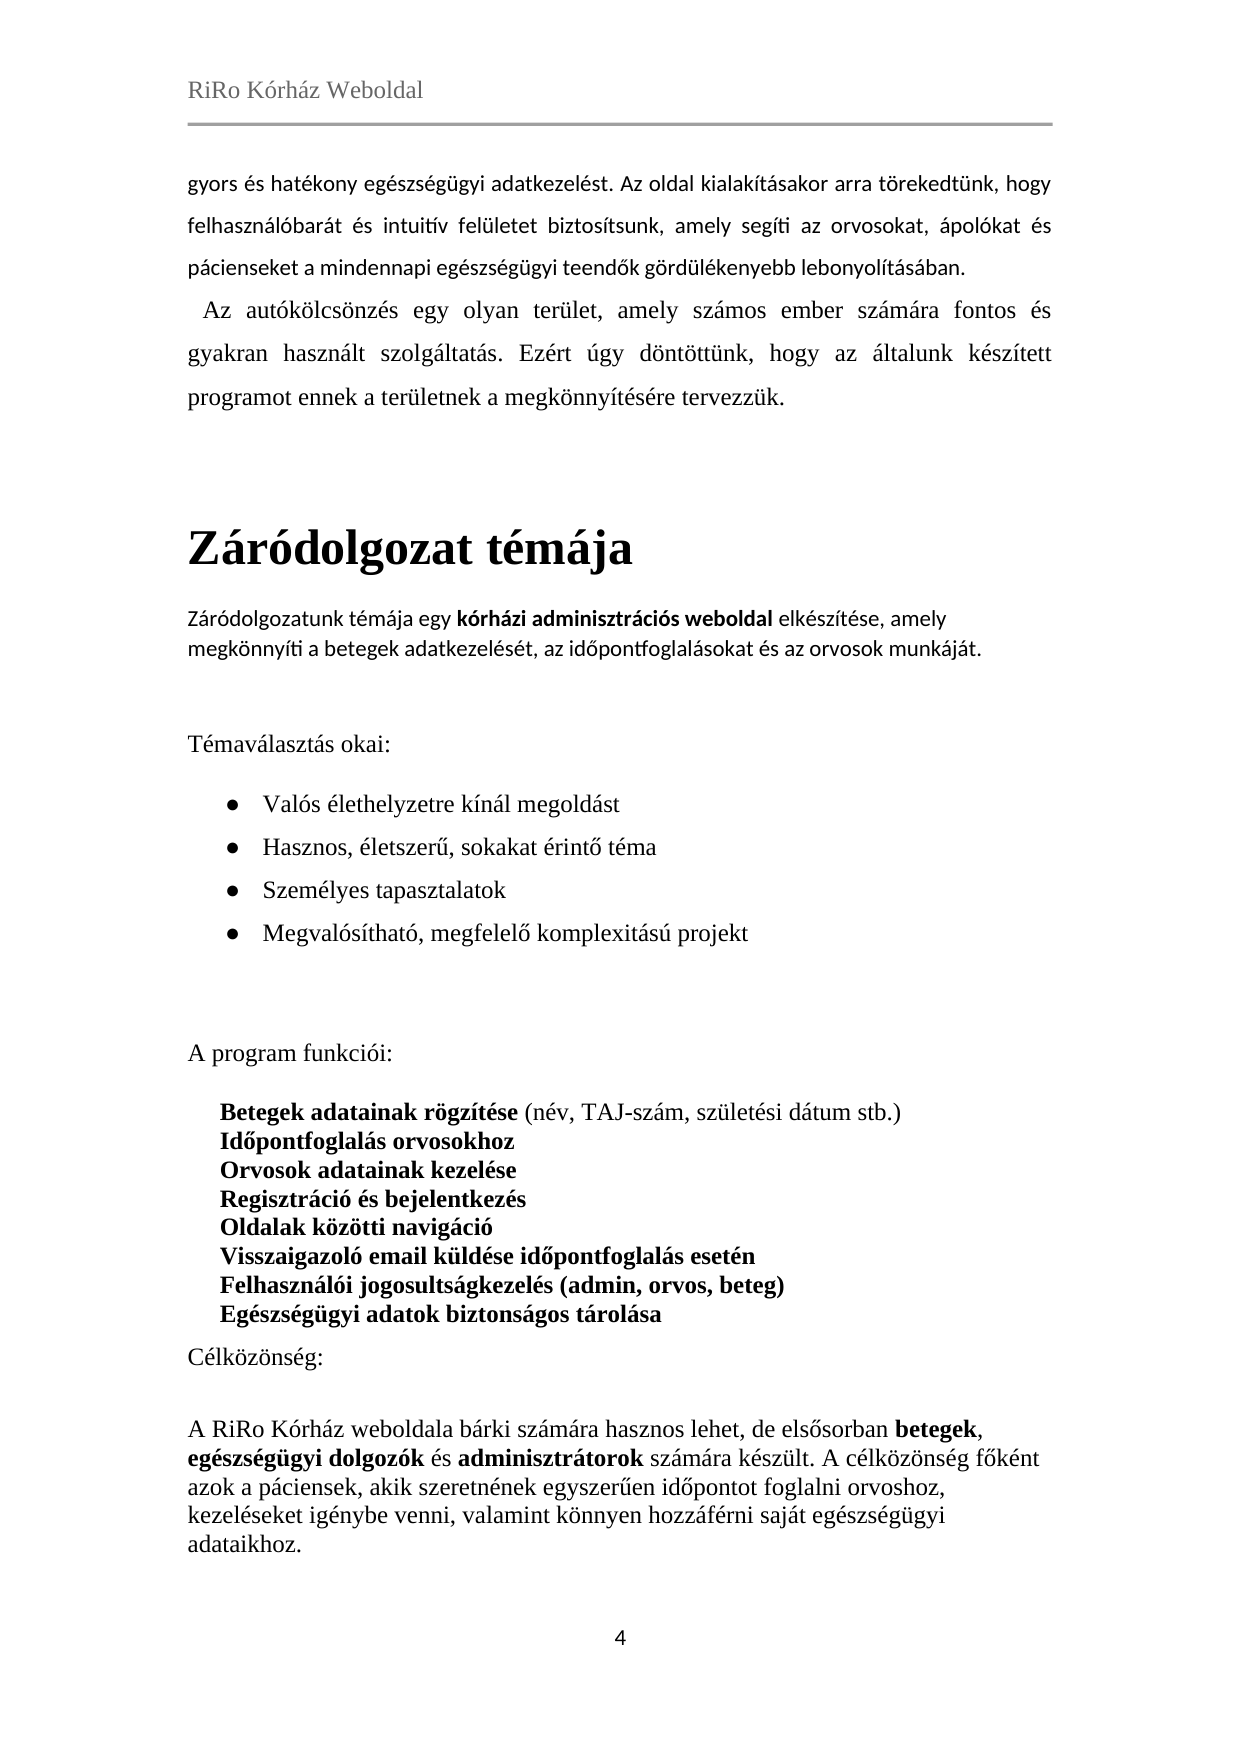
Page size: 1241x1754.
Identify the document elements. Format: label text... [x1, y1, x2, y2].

text  Visszaigazoló email küldése időpontfoglalás esetén [187, 1241, 1053, 1270]
text A program funkciói: [187, 1038, 1053, 1066]
text Célközönség: [187, 1342, 1053, 1371]
text Záródolgozatunk témája egy kórházi adminisztrációs weboldal elkészítése, amely megkönnyíti a betegek adatkezelését, az időpontfoglalásokat és az orvosok munkáját. [187, 604, 1053, 662]
text  Orvosok adatainak kezelése [187, 1155, 1053, 1184]
list Személyes tapasztalatok [225, 875, 1053, 904]
text Témaválasztás okai: [187, 729, 1053, 758]
list Megvalósítható, megfelelő komplexitású projekt [225, 918, 1053, 947]
text  Egészségügyi adatok biztonságos tárolása [187, 1299, 1053, 1327]
text A RiRo Kórház weboldala bárki számára hasznos lehet, de elsősorban betegek, egészségügyi dolgozók és adminisztrátorok számára készült. A célközönség főként azok a páciensek, akik szeretnének egyszerűen időpontot foglalni orvoshoz, kezeléseket igénybe venni, valamint könnyen hozzáférni saját egészségügyi adataikhoz. [187, 1414, 1053, 1558]
list Valós élethelyzetre kínál megoldást [225, 789, 1053, 817]
text  Oldalak közötti navigáció [187, 1212, 1053, 1241]
text  Regisztráció és bejelentkezés [187, 1184, 1053, 1212]
text  Betegek adatainak rögzítése (név, TAJ-szám, születési dátum stb.) [187, 1097, 1053, 1126]
text  Időpontfoglalás orvosokhoz [187, 1126, 1053, 1155]
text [187, 169, 1053, 281]
text  Felhasználói jogosultságkezelés (admin, orvos, beteg) [187, 1270, 1053, 1299]
list Hasznos, életszerű, sokakat érintő téma [225, 832, 1053, 861]
subtitle Záródolgozat témája [187, 518, 1053, 575]
text Az autókölcsönzés egy olyan terület, amely számos ember számára fontos és gyakran használt szolgáltatás. Ezért úgy döntöttünk, hogy az általunk készített programot ennek a területnek a megkönnyítésére tervezzük. [187, 295, 1053, 410]
